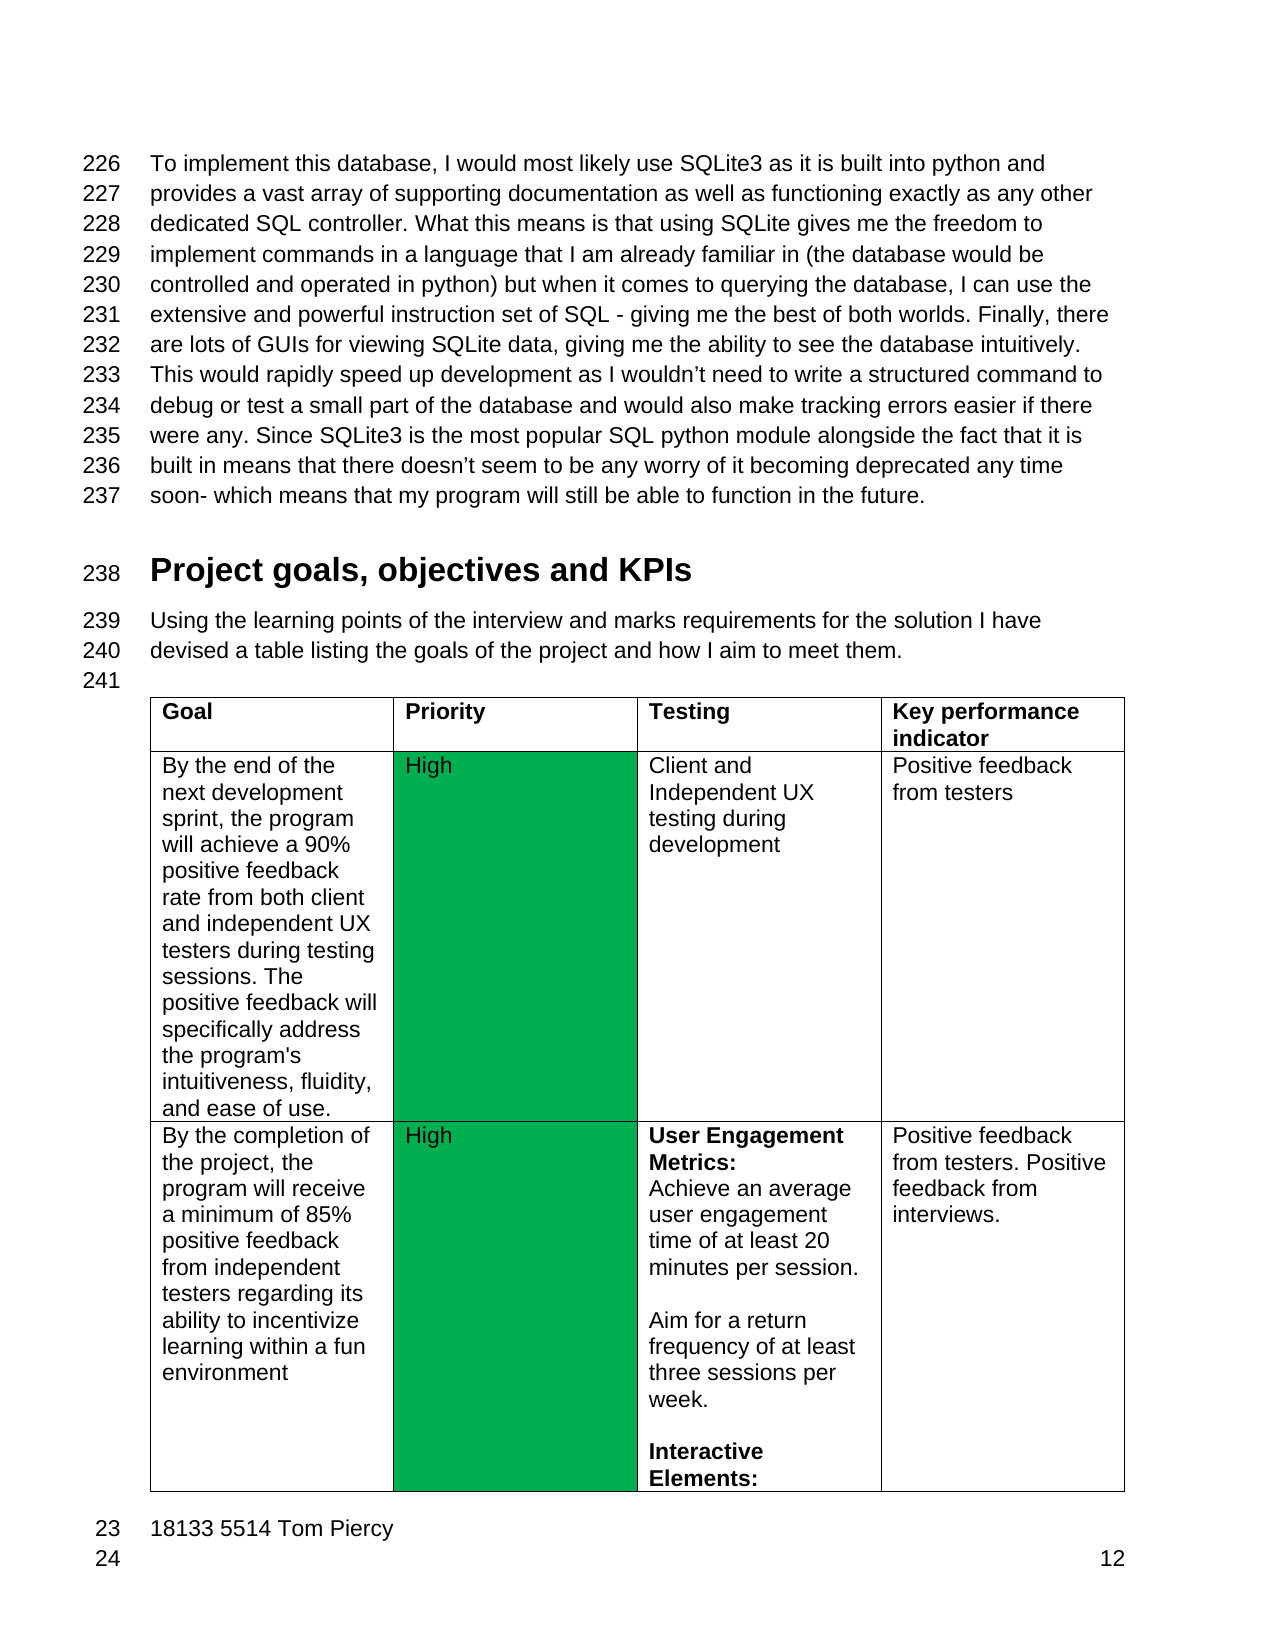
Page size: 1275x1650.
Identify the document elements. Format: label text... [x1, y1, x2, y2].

table_cell Positive feedback from testers [882, 752, 1124, 1121]
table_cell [638, 1122, 881, 1491]
text To implement this database, I would most likely use SQLite3 as it is built into python and provides a vast array of supporting documentation as well as functioning exactly as any other dedicated SQL controller. What this means is that using SQLite gives me the freedom to implement commands in a language that I am already familiar in (the database would be controlled and operated in python) but when it comes to querying the database, I can use the extensive and powerful instruction set of SQL - giving me the best of both worlds. Finally, there are lots of GUIs for viewing SQLite data, giving me the ability to see the database intuitively. This would rapidly speed up development as I wouldn’t need to write a structured command to debug or test a small part of the database and would also make tracking errors easier if there were any. Since SQLite3 is the most popular SQL python module alongside the fact that it is built in means that there doesn’t seem to be any worry of it becoming deprecated any time soon- which means that my program will still be able to function in the future. [150, 150, 1125, 509]
table_cell High [394, 1122, 637, 1491]
table_cell Client and Independent UX testing during development [638, 752, 881, 1121]
text Using the learning points of the interview and marks requirements for the solution I have devised a table listing the goals of the project and how I aim to meet them. [150, 607, 1125, 663]
subtitle Project goals, objectives and KPIs [150, 550, 1125, 588]
table_header Key performance indicator [882, 698, 1124, 751]
table_header Priority [394, 698, 637, 751]
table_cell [151, 1122, 393, 1491]
table_cell High [394, 752, 637, 1121]
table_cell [882, 1122, 1124, 1491]
table_header Goal [151, 698, 393, 751]
table_header Testing [638, 698, 881, 751]
table_cell By the end of the next development sprint, the program will achieve a 90% positive feedback rate from both client and independent UX testers during testing sessions. The positive feedback will specifically address the program's intuitiveness, fluidity, and ease of use. [151, 752, 393, 1121]
